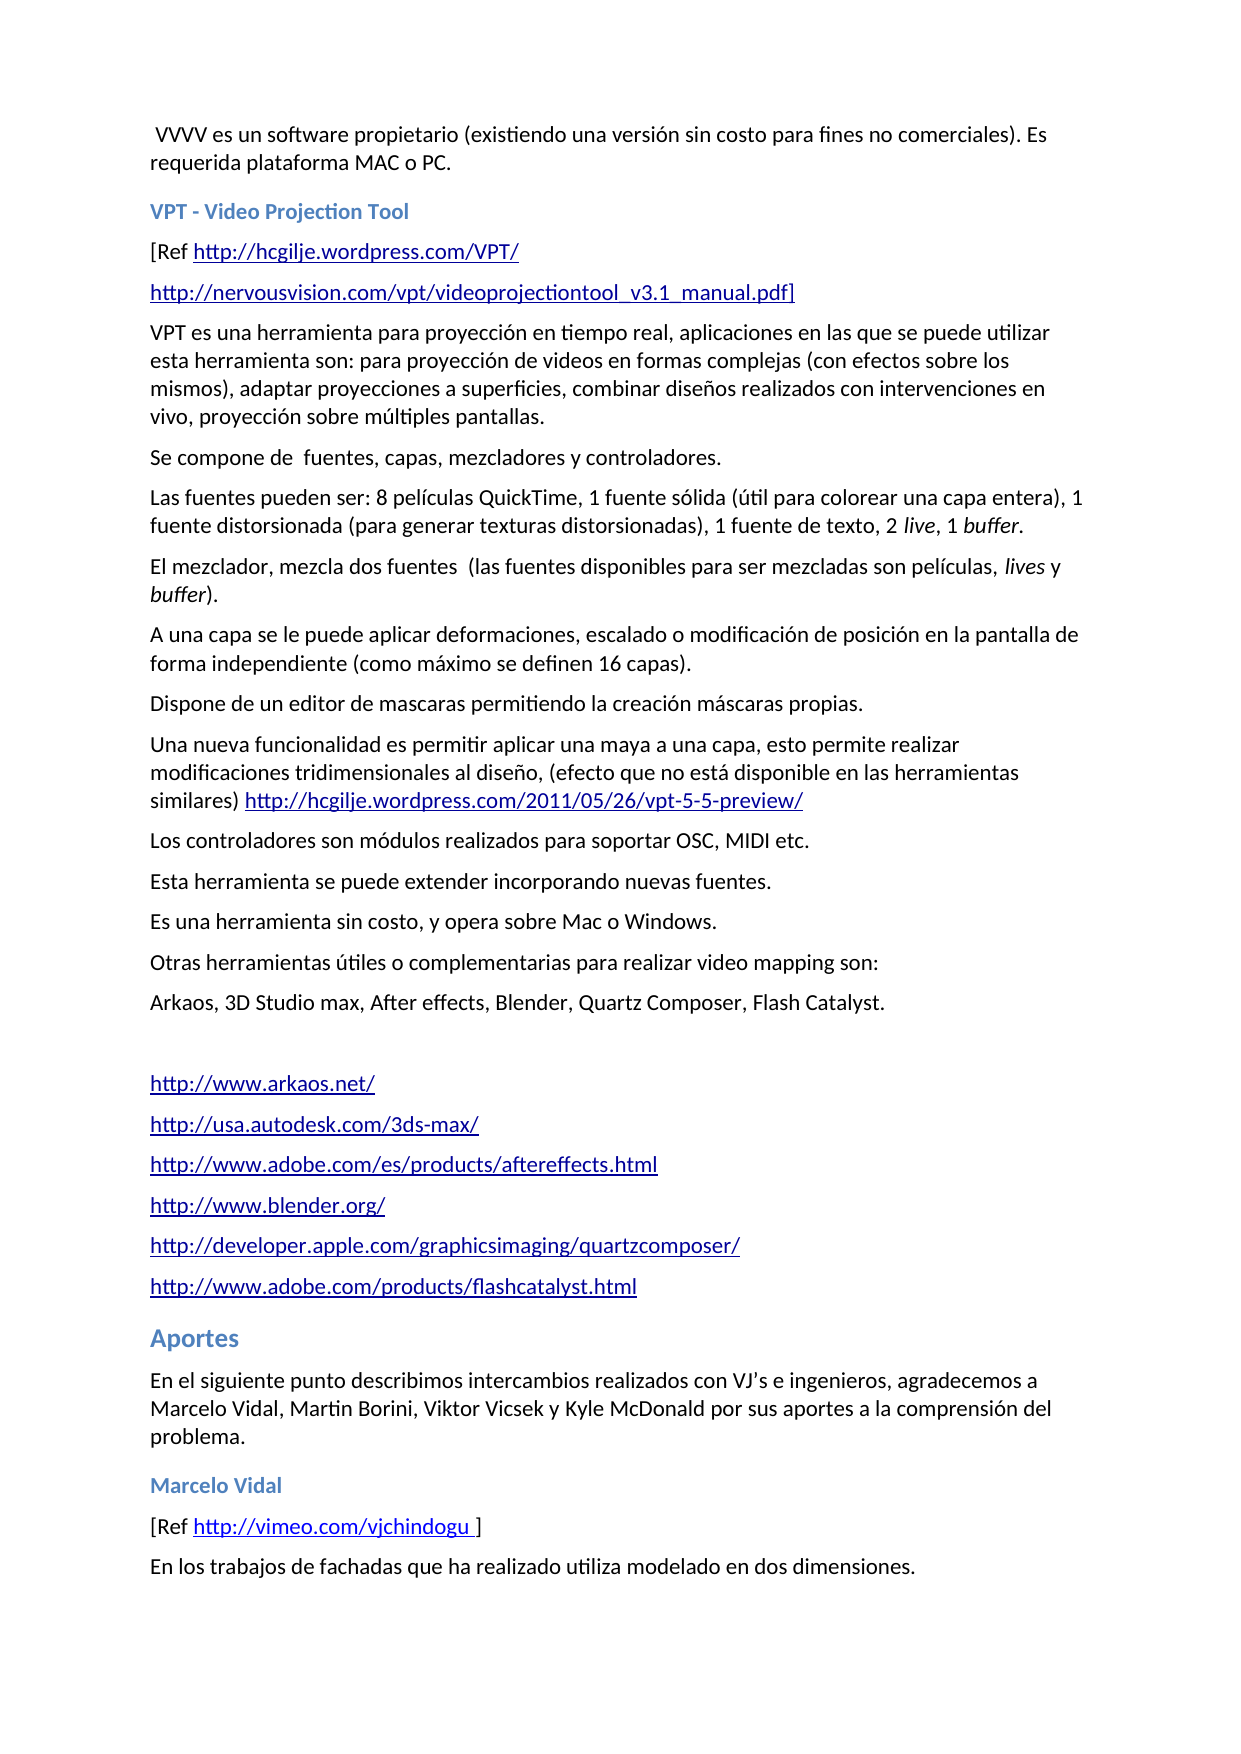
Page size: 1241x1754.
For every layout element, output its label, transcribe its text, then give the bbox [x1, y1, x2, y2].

text En los trabajos de fachadas que ha realizado utiliza modelado en dos dimensiones. [150, 1552, 1090, 1580]
text Arkaos, 3D Studio max, After effects, Blender, Quartz Composer, Flash Catalyst. [150, 988, 1090, 1016]
text A una capa se le puede aplicar deformaciones, escalado o modificación de posición en la pantalla de forma independiente (como máximo se definen 16 capas). [150, 621, 1090, 677]
text http://www.adobe.com/es/products/aftereffects.html [150, 1150, 1090, 1178]
text [Ref http://hcgilje.wordpress.com/VPT/ [150, 237, 1090, 265]
text http://usa.autodesk.com/3ds-max/ [150, 1110, 1090, 1138]
text http://www.adobe.com/products/flashcatalyst.html [150, 1272, 1090, 1300]
text http://www.blender.org/ [150, 1191, 1090, 1219]
text Dispone de un editor de mascaras permitiendo la creación máscaras propias. [150, 689, 1090, 717]
text http://developer.apple.com/graphicsimaging/quartzcomposer/ [150, 1231, 1090, 1259]
text En el siguiente punto describimos intercambios realizados con VJ’s e ingenieros, agradecemos a Marcelo Vidal, Martin Borini, Viktor Vicsek y Kyle McDonald por sus aportes a la comprensión del problema. [150, 1366, 1090, 1450]
subtitle VPT - Video Projection Tool [150, 197, 1090, 225]
text Una nueva funcionalidad es permitir aplicar una maya a una capa, esto permite realizar modificaciones tridimensionales al diseño, (efecto que no está disponible en las herramientas similares) http://hcgilje.wordpress.com/2011/05/26/vpt-5-5-preview/ [150, 730, 1090, 814]
text Otras herramientas útiles o complementarias para realizar video mapping son: [150, 948, 1090, 976]
text Esta herramienta se puede extender incorporando nuevas fuentes. [150, 867, 1090, 895]
text Los controladores son módulos realizados para soportar OSC, MIDI etc. [150, 826, 1090, 854]
text El mezclador, mezcla dos fuentes (las fuentes disponibles para ser mezcladas son películas, lives y buffer). [150, 552, 1090, 608]
text http://nervousvision.com/vpt/videoprojectiontool_v3.1_manual.pdf] [150, 278, 1090, 306]
text VPT es una herramienta para proyección en tiempo real, aplicaciones en las que se puede utilizar esta herramienta son: para proyección de videos en formas complejas (con efectos sobre los mismos), adaptar proyecciones a superficies, combinar diseños realizados con intervenciones en vivo, proyección sobre múltiples pantallas. [150, 318, 1090, 431]
text [Ref http://vimeo.com/vjchindogu ] [150, 1512, 1090, 1540]
text VVVV es un software propietario (existiendo una versión sin costo para fines no comerciales). Es requerida plataforma MAC o PC. [150, 120, 1090, 176]
text Las fuentes pueden ser: 8 películas QuickTime, 1 fuente sólida (útil para colorear una capa entera), 1 fuente distorsionada (para generar texturas distorsionadas), 1 fuente de texto, 2 live, 1 buffer. [150, 483, 1090, 539]
subtitle Aportes [150, 1321, 1090, 1354]
text Se compone de fuentes, capas, mezcladores y controladores. [150, 443, 1090, 471]
text Es una herramienta sin costo, y opera sobre Mac o Windows. [150, 907, 1090, 935]
text http://www.arkaos.net/ [150, 1069, 1090, 1097]
subtitle Marcelo Vidal [150, 1471, 1090, 1499]
